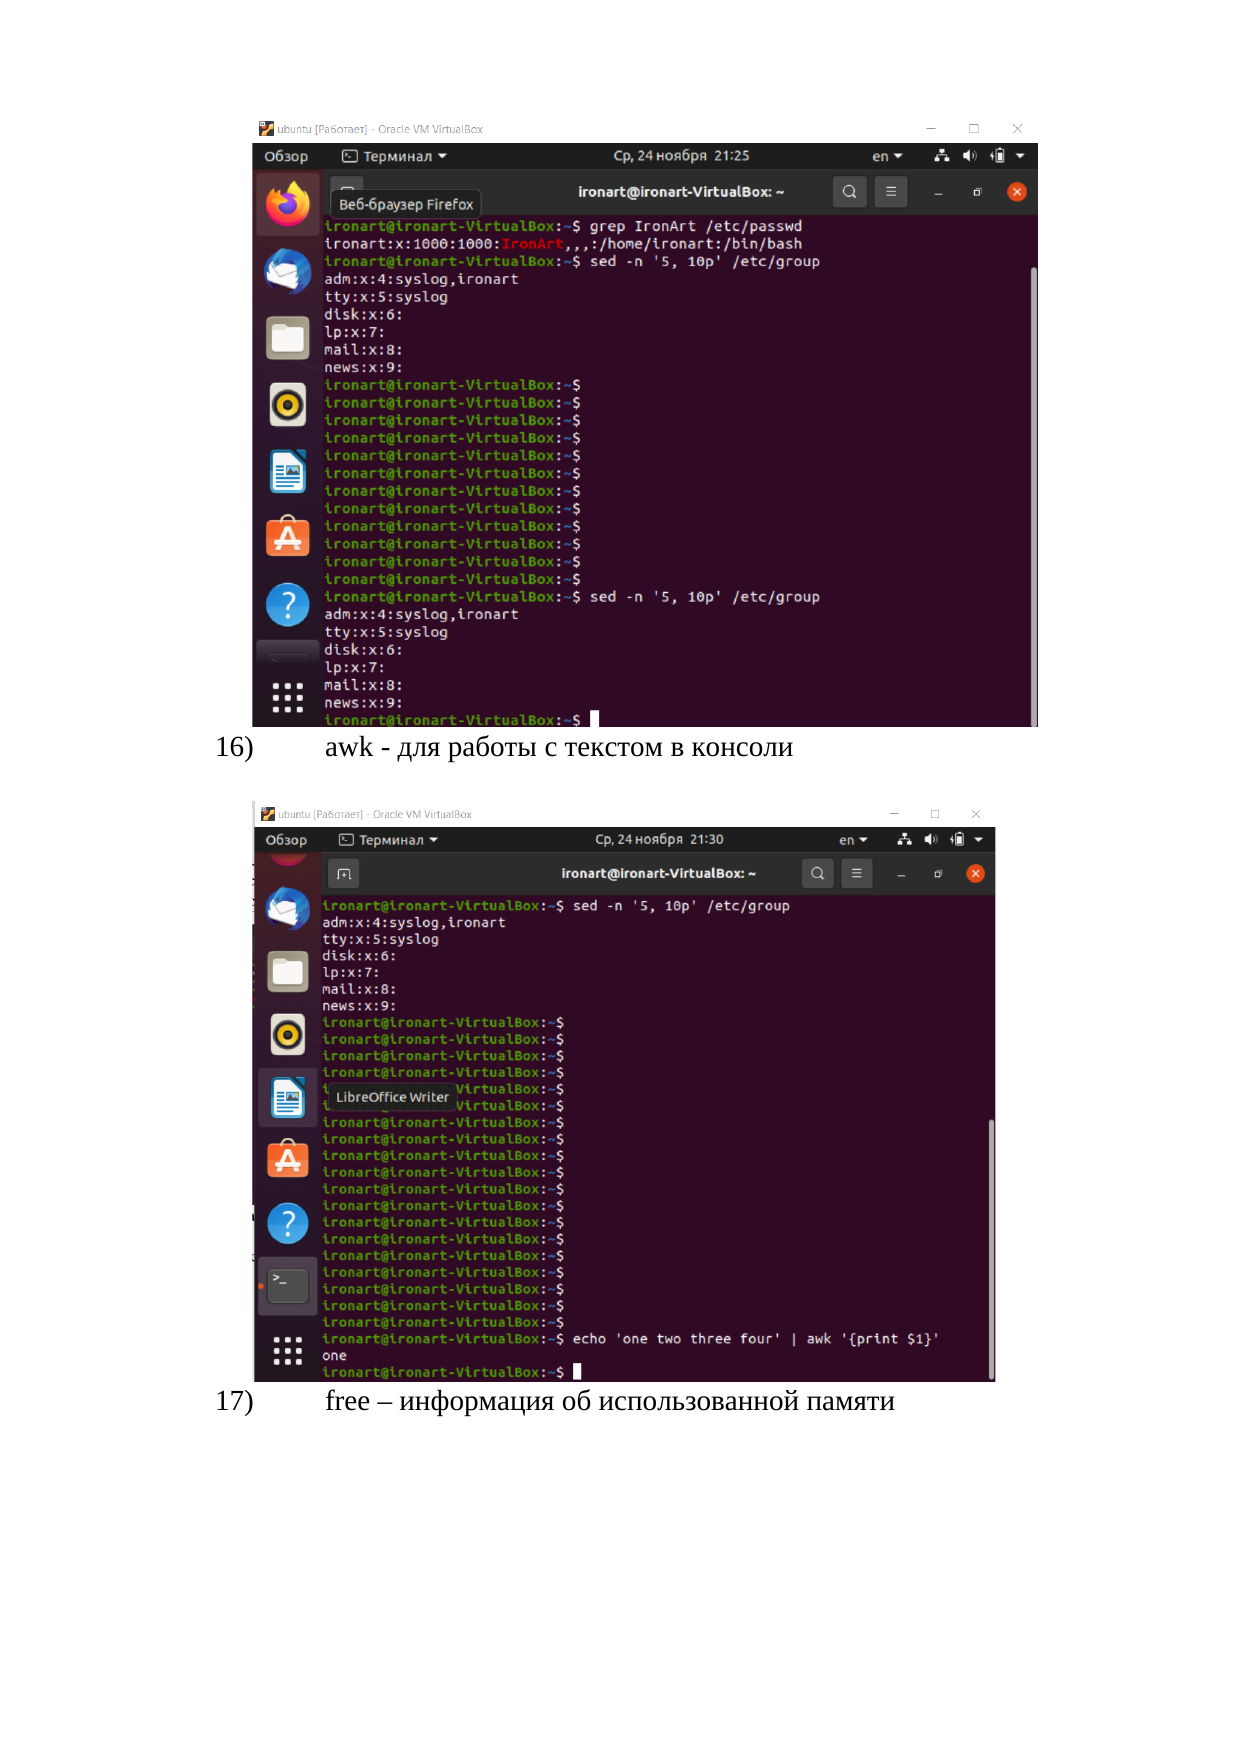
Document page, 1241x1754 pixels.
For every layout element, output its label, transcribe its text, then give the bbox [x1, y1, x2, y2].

picture [252, 118, 1038, 727]
picture [252, 801, 996, 1382]
list free – информация об использованной памяти [215, 1383, 1152, 1417]
list awk - для работы с текстом в консоли [215, 729, 1152, 763]
